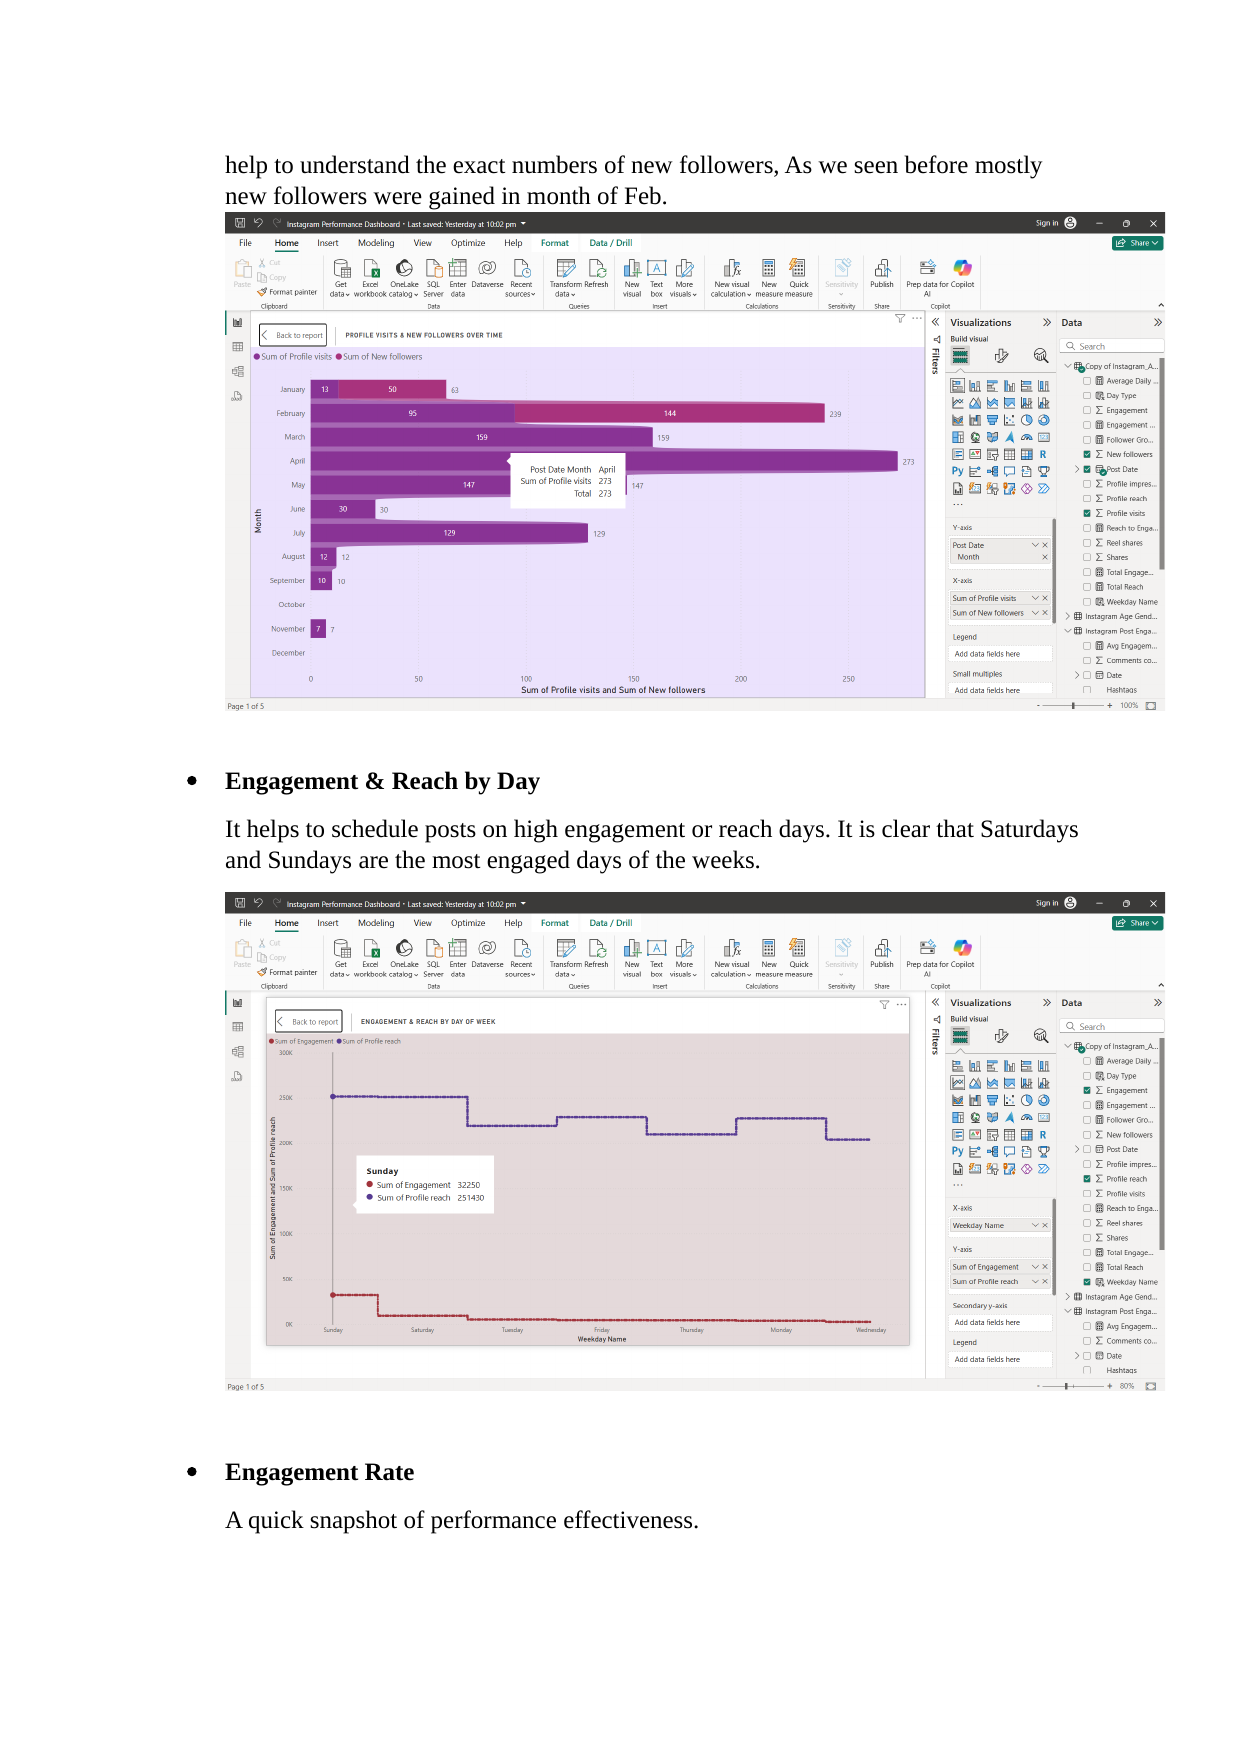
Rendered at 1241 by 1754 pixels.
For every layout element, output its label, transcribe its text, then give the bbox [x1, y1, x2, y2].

picture [225, 892, 1166, 1391]
picture [225, 212, 1166, 711]
text A quick snapshot of performance effectiveness. [187, 1505, 1090, 1533]
list Engagement & Reach by Day [187, 766, 1090, 795]
text help to understand the exact numbers of new followers, As we seen before mostly new followers were gained in month of Feb. [225, 150, 1090, 212]
text It helps to schedule posts on high engagement or reach days. It is clear that Saturdays and Sundays are the most engaged days of the weeks. [225, 814, 1090, 873]
list Engagement Rate [187, 1457, 1090, 1486]
